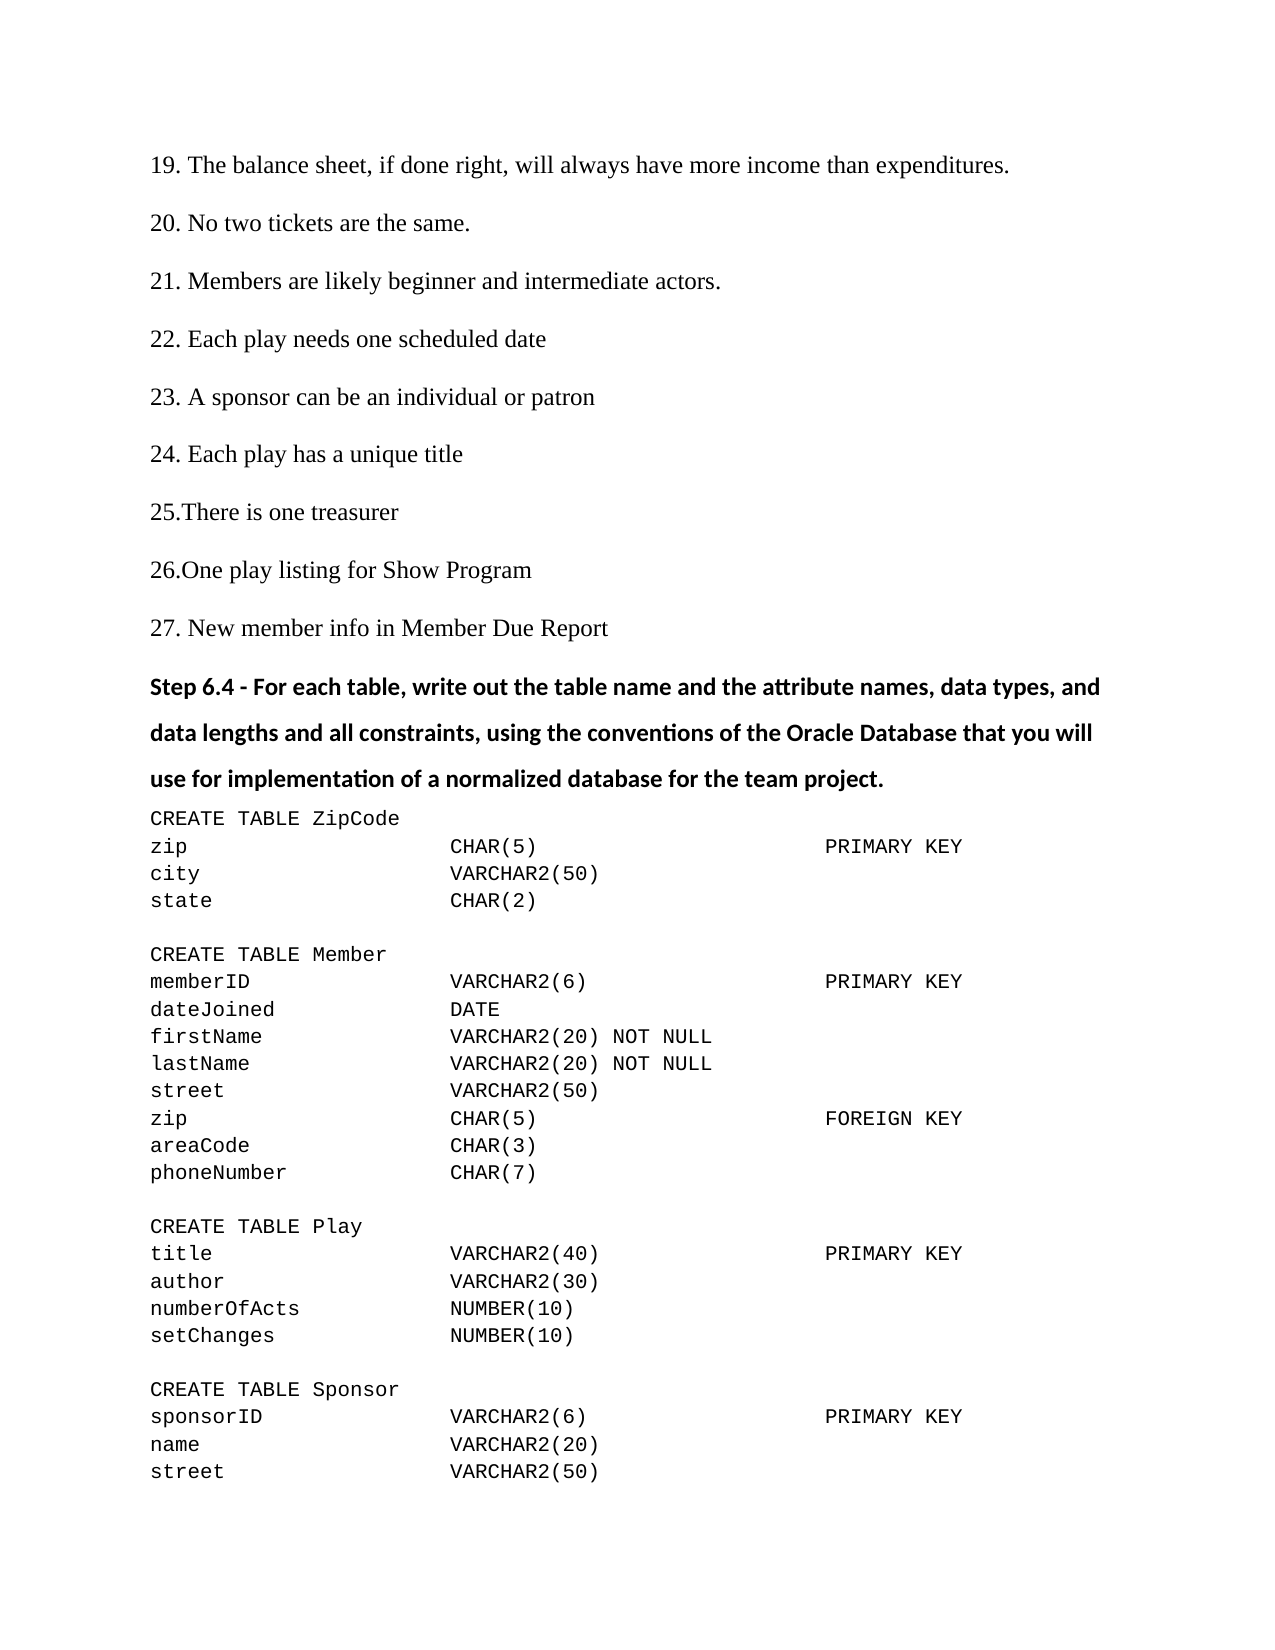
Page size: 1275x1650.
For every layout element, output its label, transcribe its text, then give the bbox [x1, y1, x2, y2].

text author VARCHAR2(30) [150, 1271, 1125, 1294]
text areaCode CHAR(3) [150, 1135, 1125, 1158]
text memberID VARCHAR2(6) PRIMARY KEY [150, 972, 1125, 995]
text zip CHAR(5) FOREIGN KEY [150, 1107, 1125, 1131]
text zip CHAR(5) PRIMARY KEY [150, 836, 1125, 859]
text 24. Each play has a unique title [150, 439, 1125, 468]
text CREATE TABLE Sponsor [150, 1379, 1125, 1403]
text 19. The balance sheet, if done right, will always have more income than expenditures. [150, 150, 1125, 179]
text dateJoined DATE [150, 999, 1125, 1022]
text phoneNumber CHAR(7) [150, 1162, 1125, 1186]
text sponsorID VARCHAR2(6) PRIMARY KEY [150, 1407, 1125, 1430]
text street VARCHAR2(50) [150, 1080, 1125, 1104]
text CREATE TABLE Play [150, 1216, 1125, 1240]
text title VARCHAR2(40) PRIMARY KEY [150, 1243, 1125, 1267]
text 26.One play listing for Show Program [150, 555, 1125, 584]
text firstName VARCHAR2(20) NOT NULL [150, 1026, 1125, 1049]
text 25.There is one treasurer [150, 497, 1125, 526]
text state CHAR(2) [150, 890, 1125, 914]
text city VARCHAR2(50) [150, 863, 1125, 886]
text 23. A sponsor can be an individual or patron [150, 382, 1125, 410]
text CREATE TABLE ZipCode [150, 808, 1125, 832]
text CREATE TABLE Member [150, 944, 1125, 968]
text lastName VARCHAR2(20) NOT NULL [150, 1053, 1125, 1077]
text street VARCHAR2(50) [150, 1461, 1125, 1484]
text numberOfActs NUMBER(10) [150, 1298, 1125, 1321]
text 22. Each play needs one scheduled date [150, 324, 1125, 352]
text name VARCHAR2(20) [150, 1434, 1125, 1457]
text 20. No two tickets are the same. [150, 208, 1125, 237]
text Step 6.4 - For each table, write out the table name and the attribute names, data types, and data lengths and all constraints, using the conventions of the Oracle Database that you will use for implementation of a normalized database for the team project. [150, 671, 1125, 793]
text 27. New member info in Member Due Report [150, 613, 1125, 642]
text 21. Members are likely beginner and intermediate actors. [150, 266, 1125, 294]
text setChanges NUMBER(10) [150, 1325, 1125, 1349]
